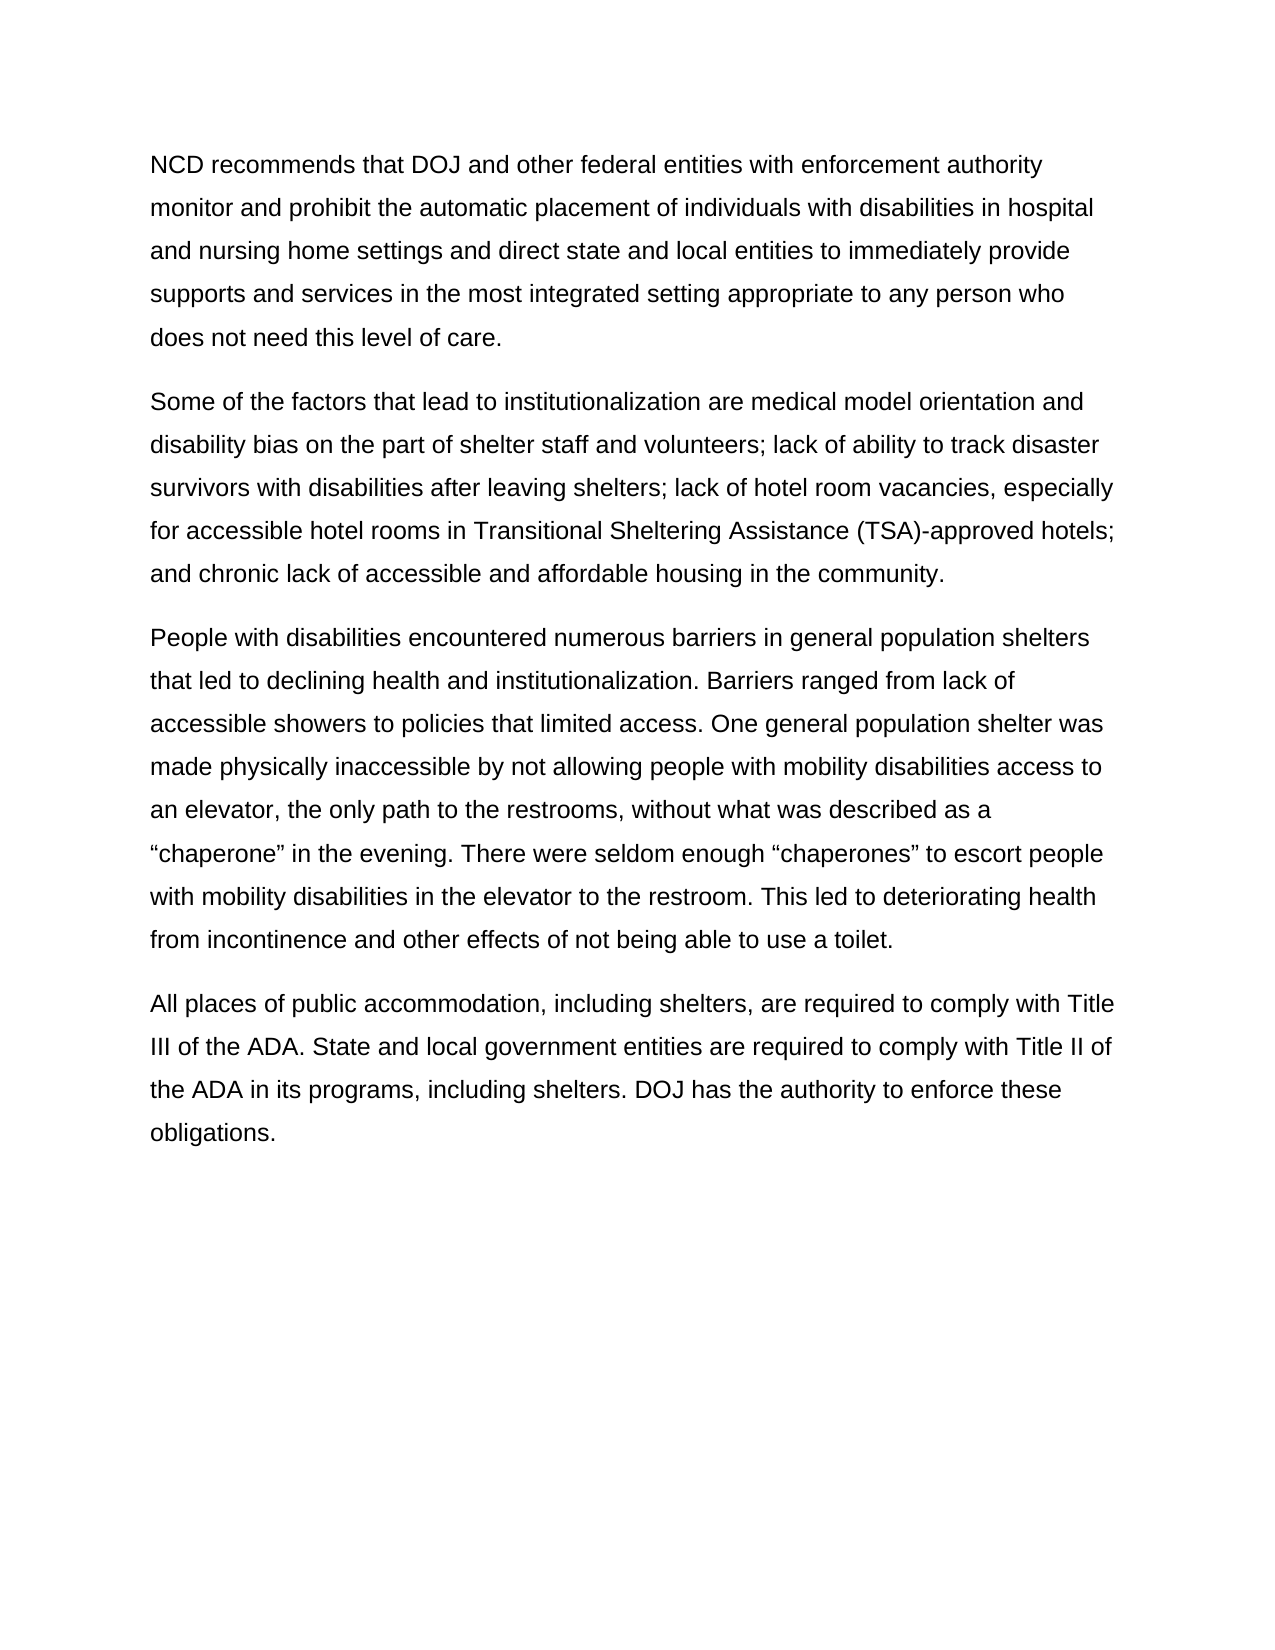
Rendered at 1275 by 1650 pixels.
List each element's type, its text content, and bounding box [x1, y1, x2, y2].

text People with disabilities encountered numerous barriers in general population shelters that led to declining health and institutionalization. Barriers ranged from lack of accessible showers to policies that limited access. One general population shelter was made physically inaccessible by not allowing people with mobility disabilities access to an elevator, the only path to the restrooms, without what was described as a “chaperone” in the evening. There were seldom enough “chaperones” to escort people with mobility disabilities in the elevator to the restroom. This led to deteriorating health from incontinence and other effects of not being able to use a toilet. [150, 623, 1125, 953]
text Some of the factors that lead to institutionalization are medical model orientation and disability bias on the part of shelter staff and volunteers; lack of ability to track disaster survivors with disabilities after leaving shelters; lack of hotel room vacancies, especially for accessible hotel rooms in Transitional Sheltering Assistance (TSA)-approved hotels; and chronic lack of accessible and affordable housing in the community. [150, 386, 1125, 588]
text All places of public accommodation, including shelters, are required to comply with Title III of the ADA. State and local government entities are required to comply with Title II of the ADA in its programs, including shelters. DOJ has the authority to enforce these obligations. [150, 989, 1125, 1147]
text NCD recommends that DOJ and other federal entities with enforcement authority monitor and prohibit the automatic placement of individuals with disabilities in hospital and nursing home settings and direct state and local entities to immediately provide supports and services in the most integrated setting appropriate to any person who does not need this level of care. [150, 150, 1125, 351]
